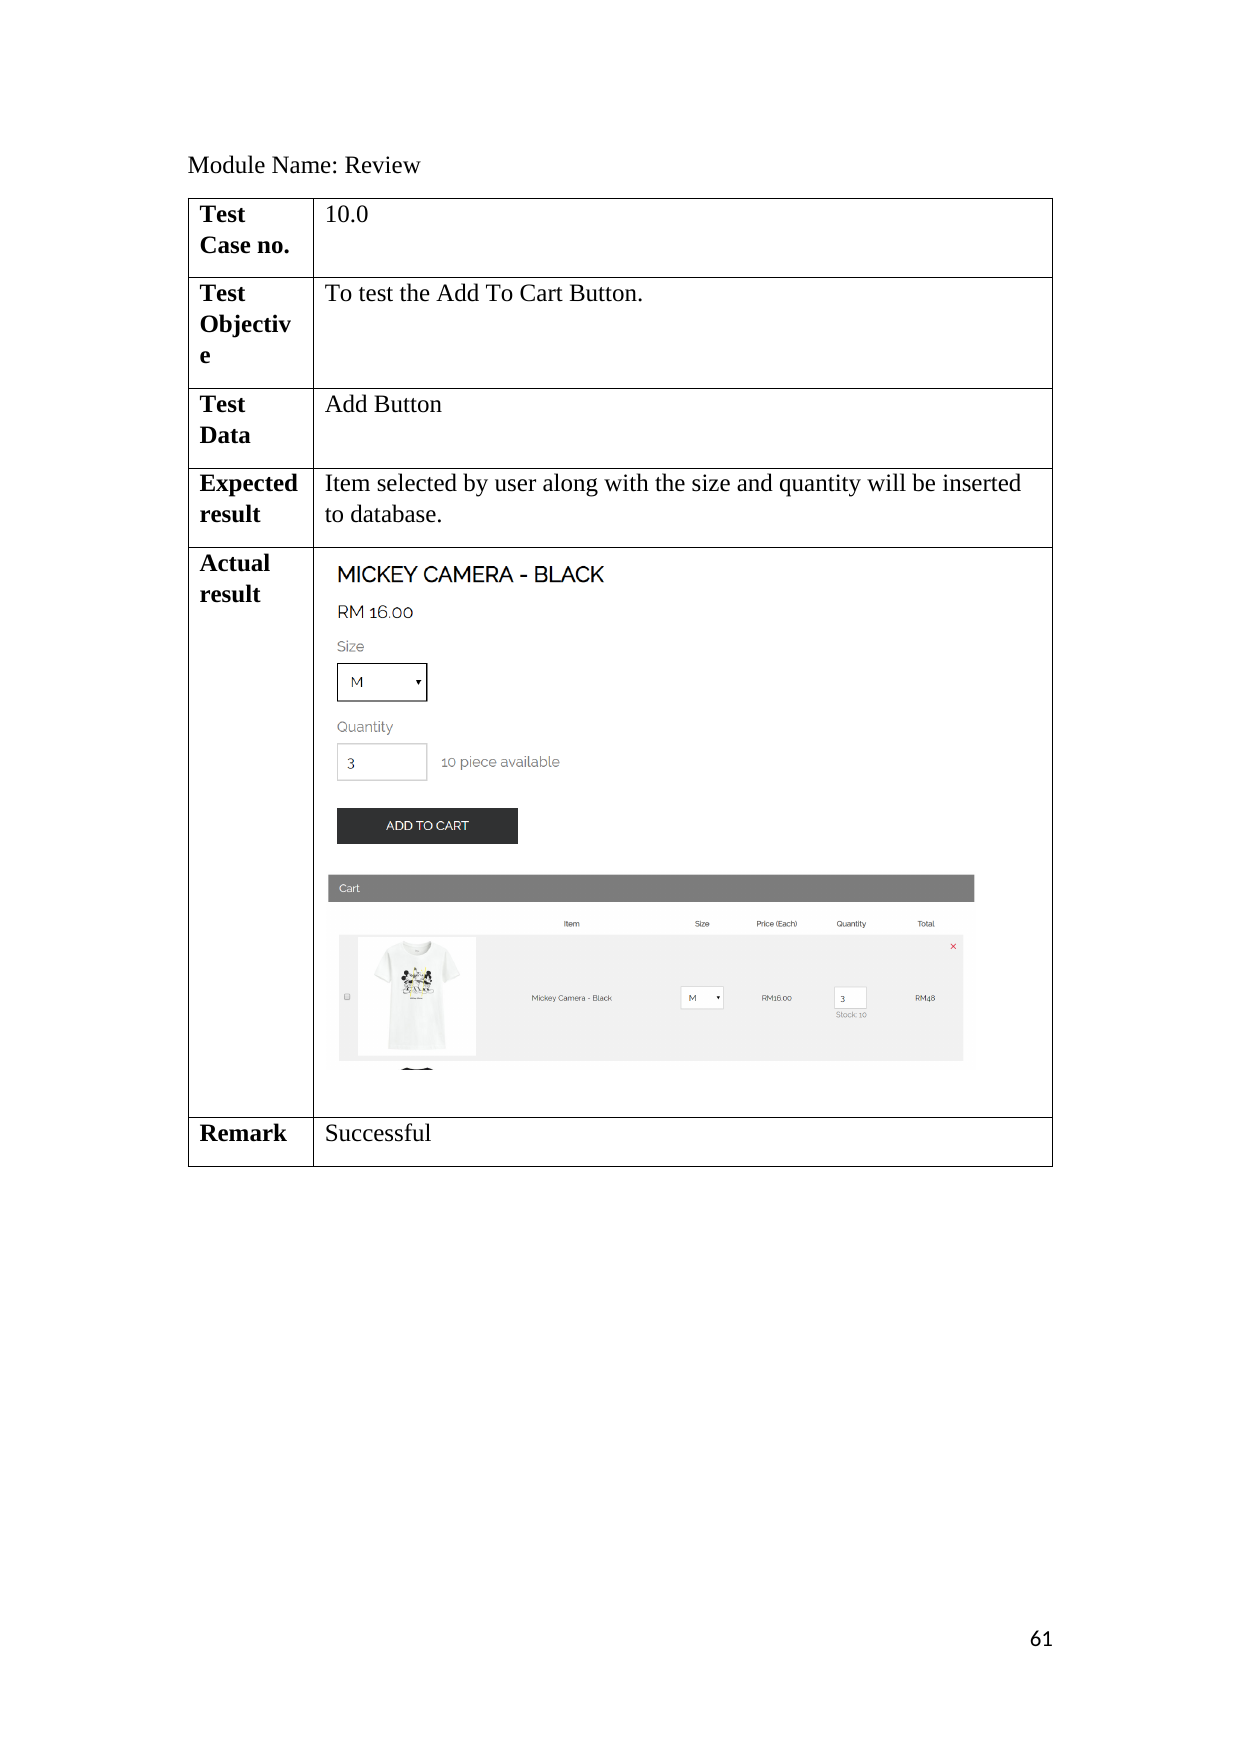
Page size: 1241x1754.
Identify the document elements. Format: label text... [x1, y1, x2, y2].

table_cell Actual result [189, 548, 313, 1117]
table_cell Expected result [189, 469, 313, 547]
table_cell Item selected by user along with the size and quantity will be inserted to database. [314, 469, 1052, 547]
table_cell Test Objective [189, 278, 313, 388]
picture [324, 553, 610, 862]
table_cell Add Button [314, 389, 1052, 467]
table_header Test Case no. [189, 199, 313, 277]
table_header 10.0 [314, 199, 1052, 277]
table_cell Successful [314, 1118, 1052, 1166]
table_cell Remark [189, 1118, 313, 1166]
table_cell [314, 548, 1052, 1117]
picture [326, 871, 977, 1070]
table_cell Test Data [189, 389, 313, 467]
table_cell To test the Add To Cart Button. [314, 278, 1052, 388]
text Module Name: Review [187, 150, 1053, 179]
